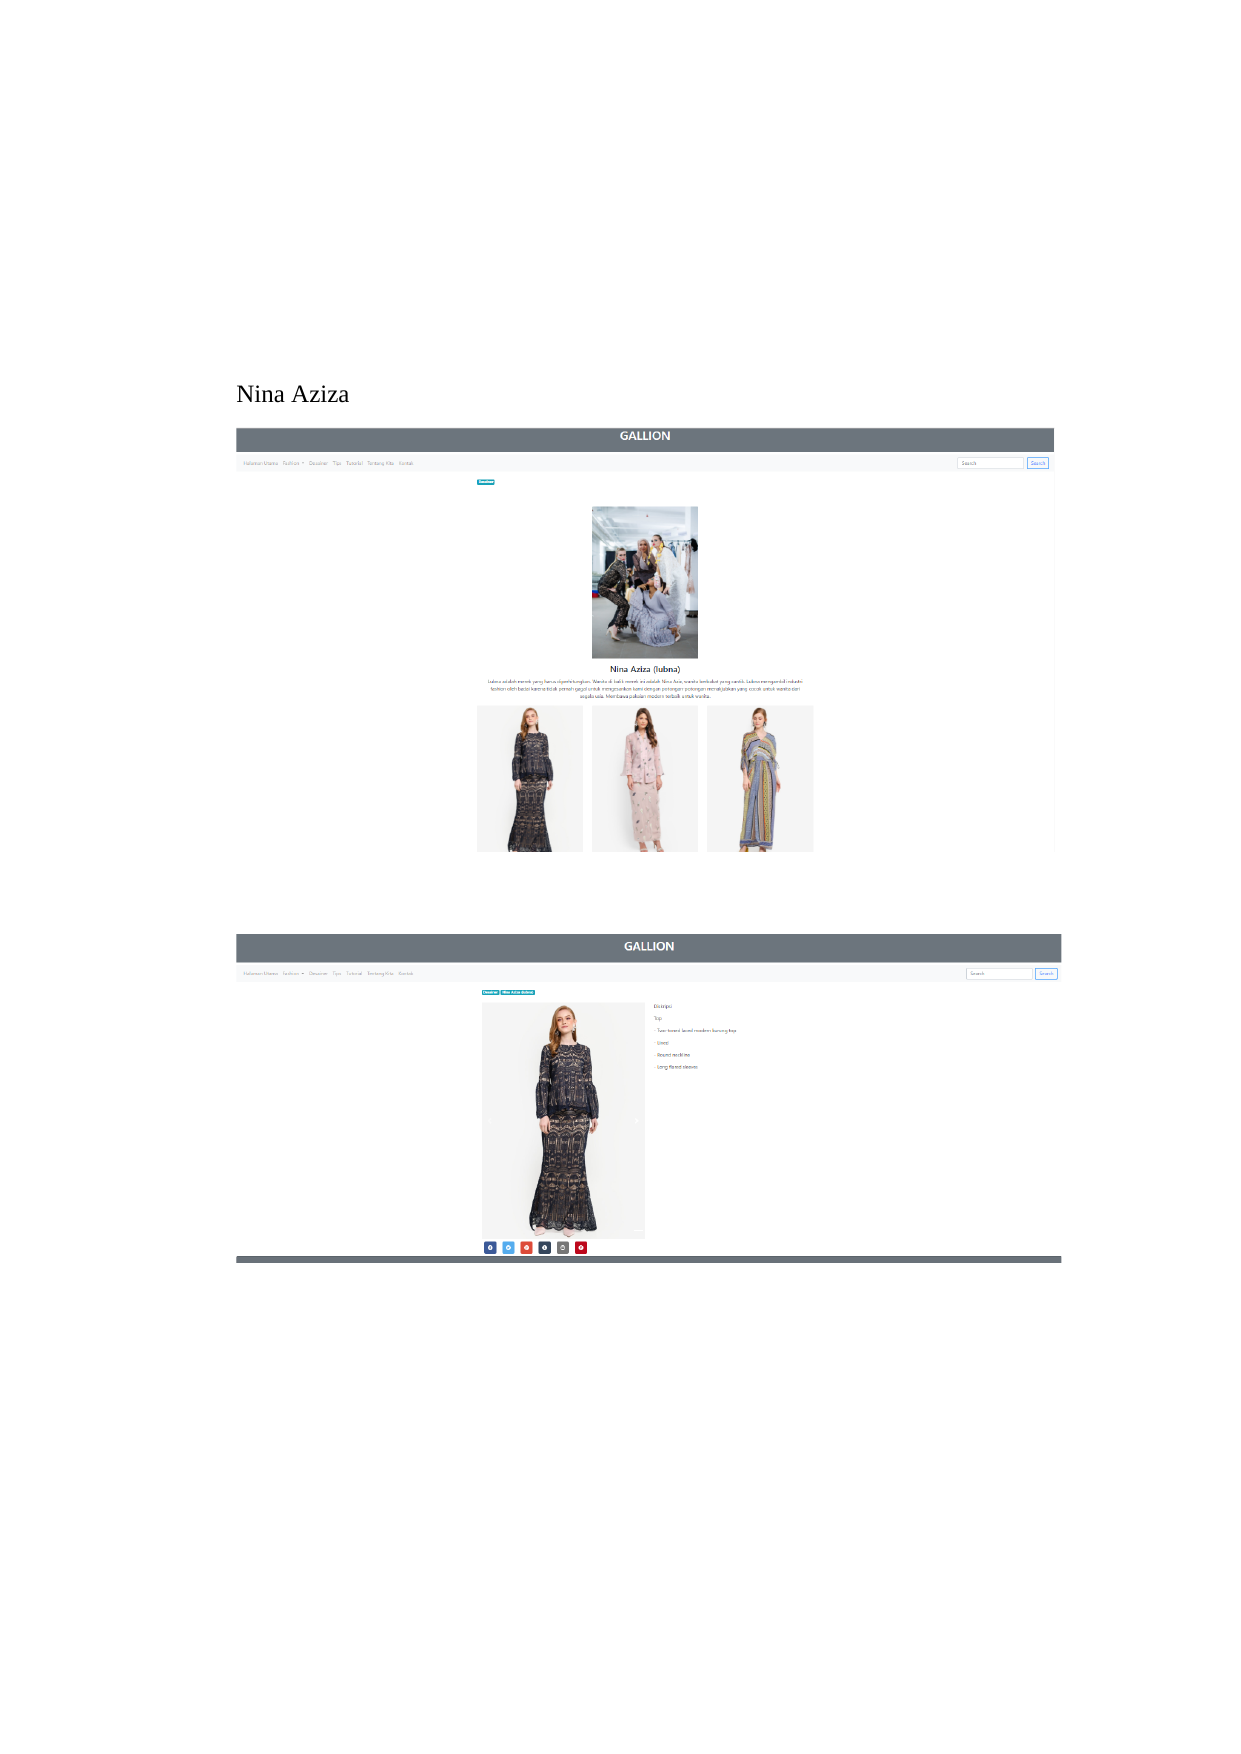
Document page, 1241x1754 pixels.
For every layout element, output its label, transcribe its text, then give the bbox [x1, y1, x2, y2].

picture [236, 934, 1062, 1263]
picture [236, 427, 1055, 852]
text Nina Aziza [236, 379, 1063, 408]
